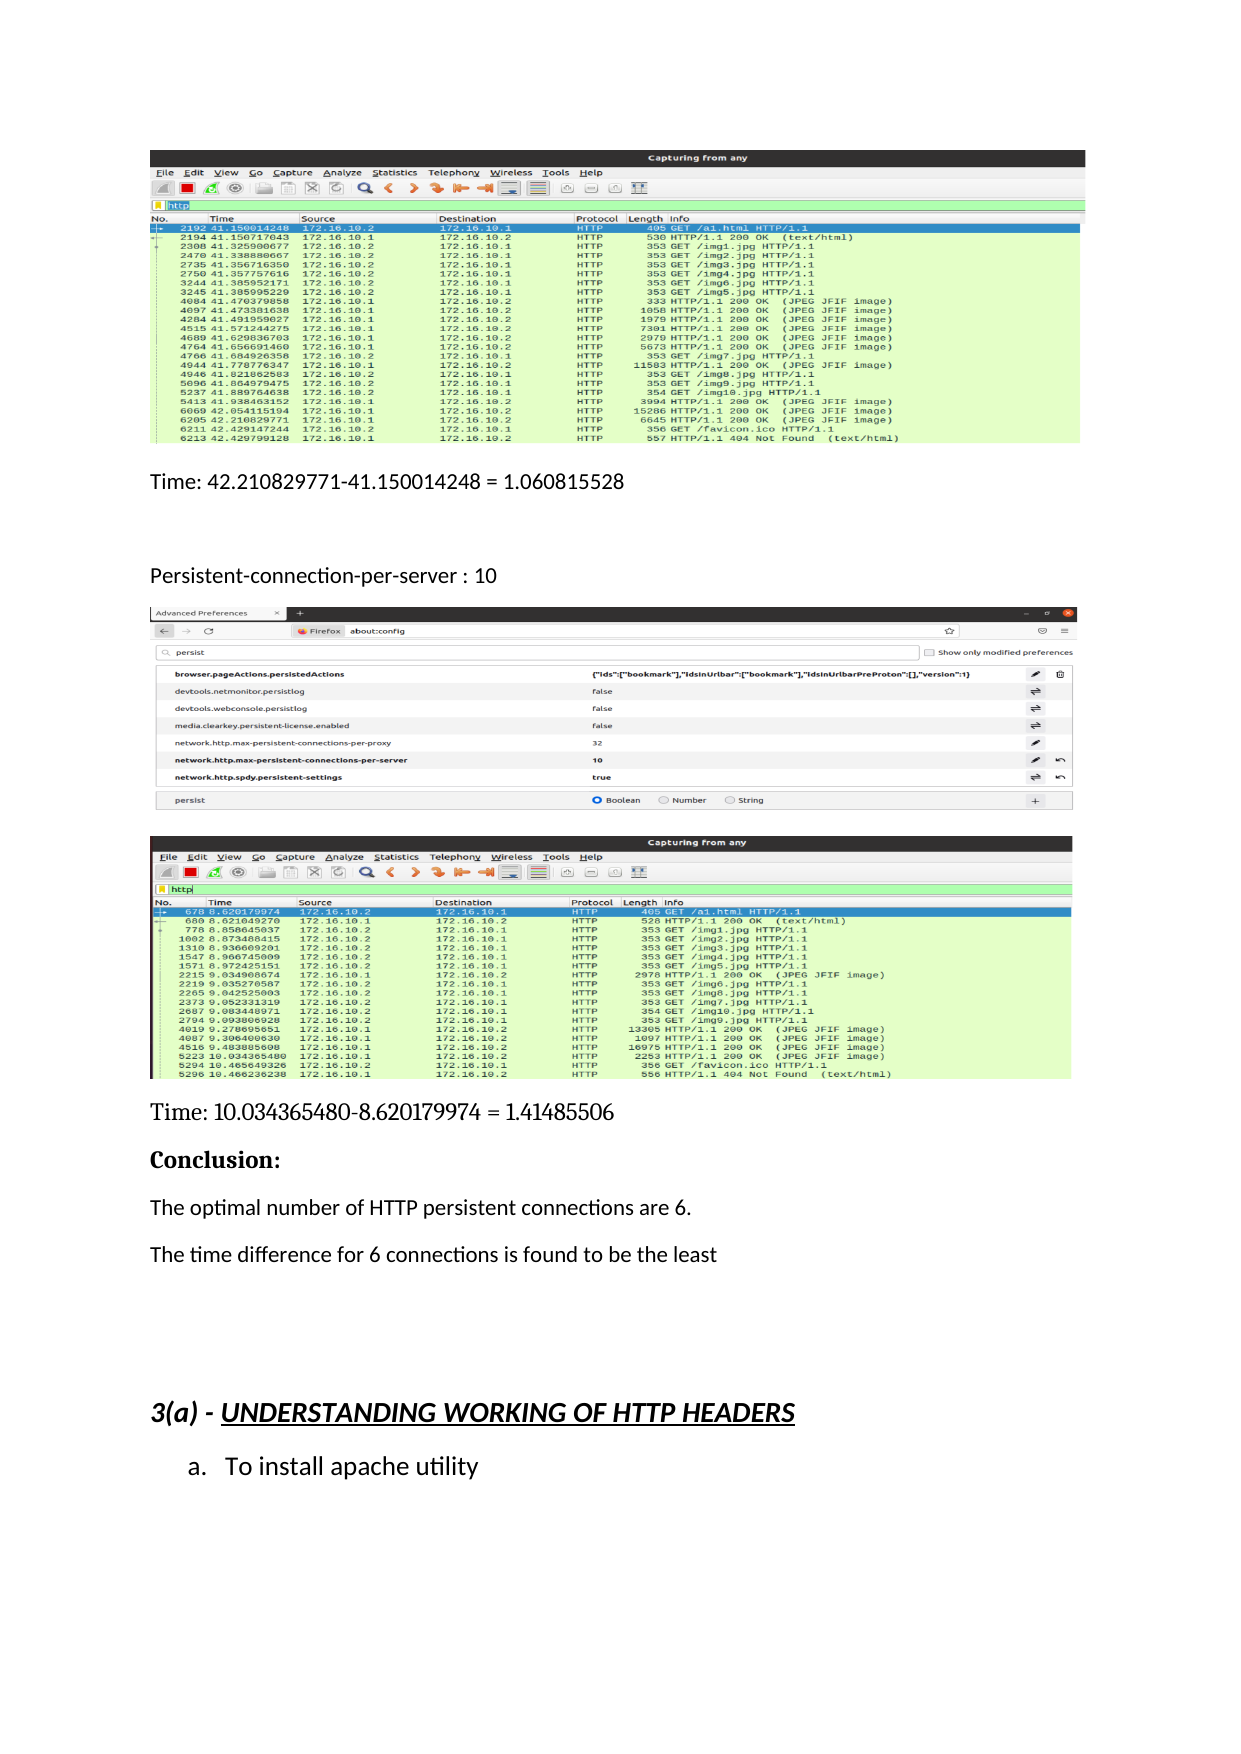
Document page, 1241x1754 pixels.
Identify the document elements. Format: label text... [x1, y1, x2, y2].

picture [150, 150, 1086, 449]
text The optimal number of HTTP persistent connections are 6. [150, 1193, 1090, 1221]
picture [150, 607, 1078, 818]
text Time: 10.034365480-8.620179974 = 1.41485506 [150, 1098, 1090, 1127]
text Conclusion: [150, 1146, 1090, 1174]
text The time difference for 6 connections is found to be the least [150, 1240, 1090, 1268]
text 3(a) - UNDERSTANDING WORKING OF HTTP HEADERS [150, 1394, 1090, 1429]
picture [150, 836, 1073, 1079]
text Time: 42.210829771-41.150014248 = 1.060815528 [150, 467, 1090, 495]
list To install apache utility [187, 1449, 1090, 1482]
text Persistent-connection-per-server : 10 [150, 561, 1090, 589]
